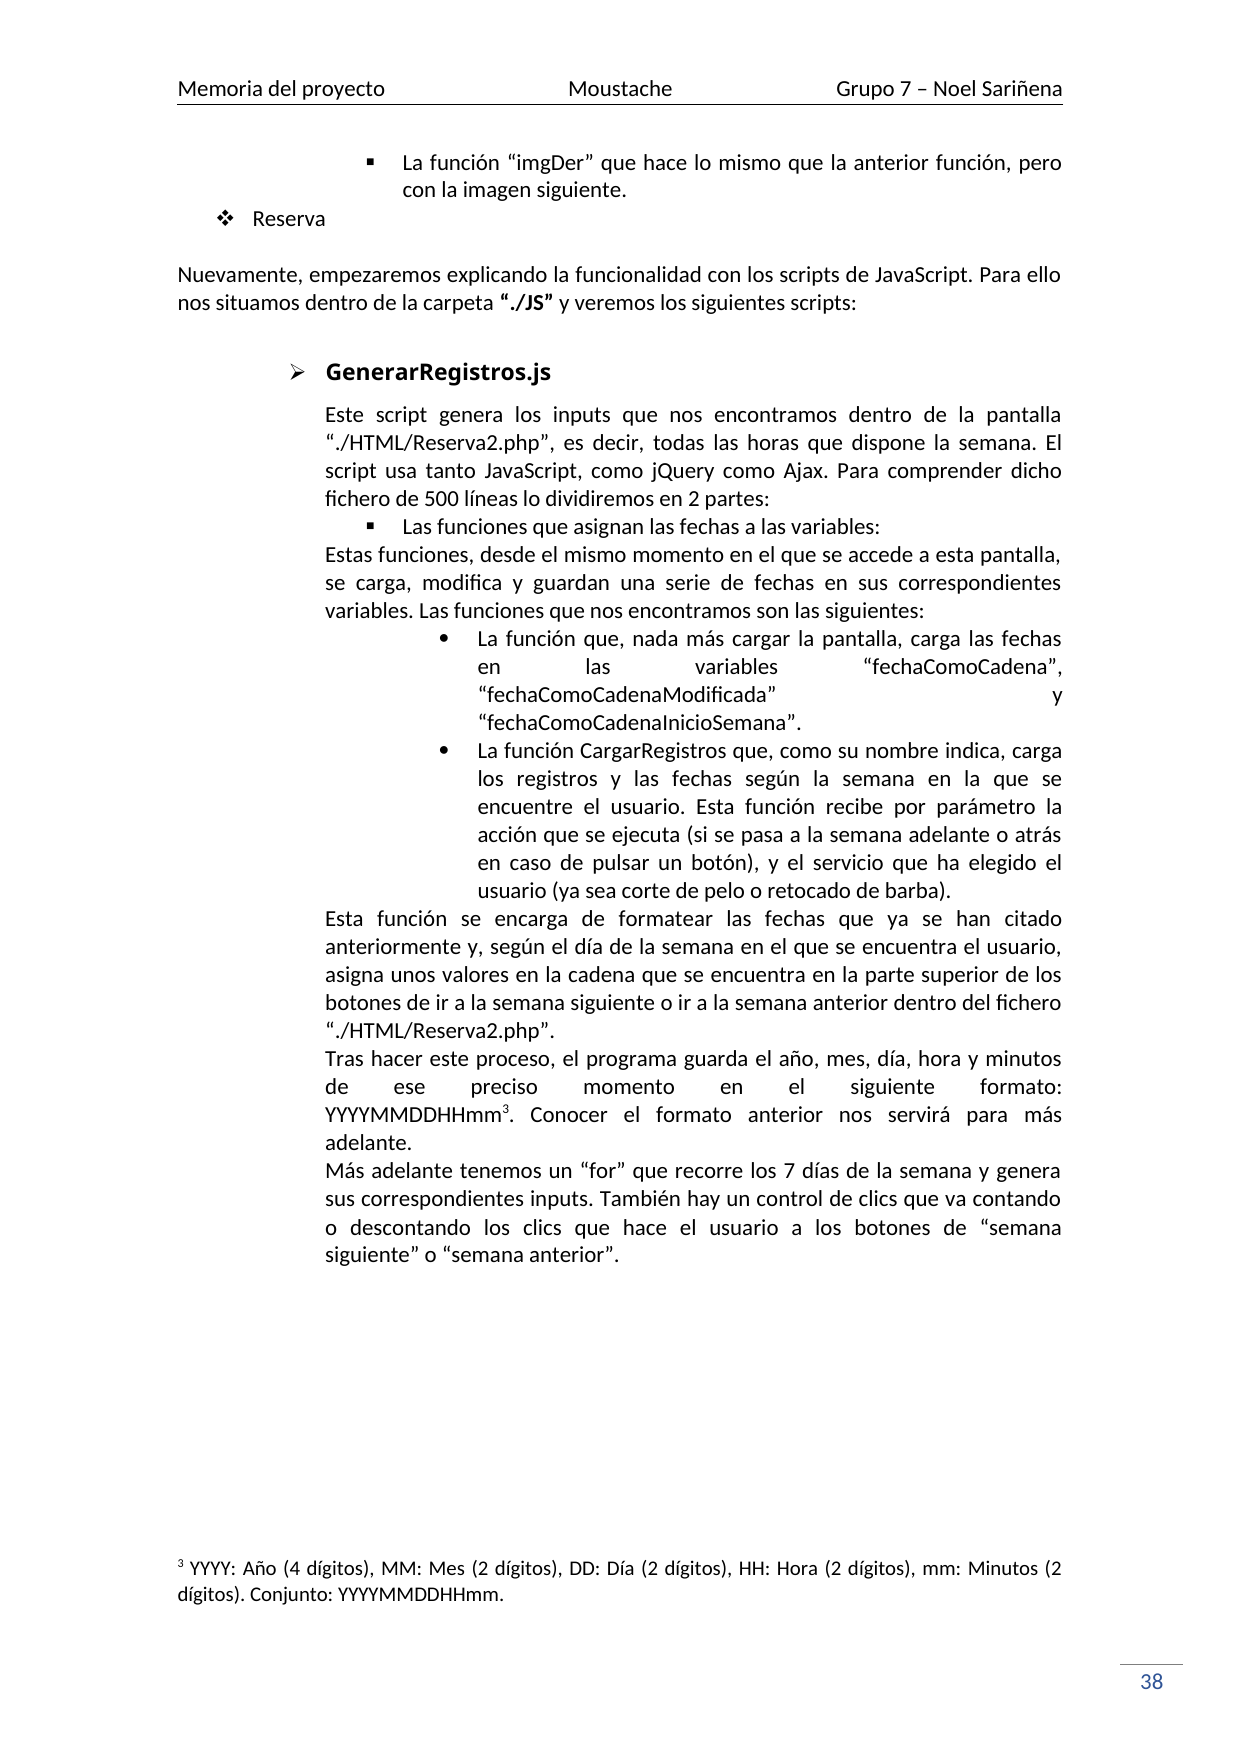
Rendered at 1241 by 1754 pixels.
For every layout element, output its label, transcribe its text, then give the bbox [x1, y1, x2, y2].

text Estas funciones, desde el mismo momento en el que se accede a esta pantalla, se carga, modifica y guardan una serie de fechas en sus correspondientes variables. Las funciones que nos encontramos son las siguientes: [325, 540, 1063, 624]
text Este script genera los inputs que nos encontramos dentro de la pantalla “./HTML/Reserva2.php”, es decir, todas las horas que dispone la semana. El script usa tanto JavaScript, como jQuery como Ajax. Para comprender dicho fichero de 500 líneas lo dividiremos en 2 partes: [325, 400, 1063, 512]
text Más adelante tenemos un “for” que recorre los 7 días de la semana y genera sus correspondientes inputs. También hay un control de clics que va contando o descontando los clics que hace el usuario a los botones de “semana siguiente” o “semana anterior”. [325, 1157, 1063, 1269]
text Nuevamente, empezaremos explicando la funcionalidad con los scripts de JavaScript. Para ello nos situamos dentro de la carpeta “./JS” y veremos los siguientes scripts: [177, 260, 1063, 316]
list GenerarRegistros.js [288, 356, 1063, 387]
text Tras hacer este proceso, el programa guarda el año, mes, día, hora y minutos de ese preciso momento en el siguiente formato: YYYYMMDDHHmm. Conocer el formato anterior nos servirá para más adelante. [325, 1044, 1063, 1157]
list La función CargarRegistros que, como su nombre indica, carga los registros y las fechas según la semana en la que se encuentre el usuario. Esta función recibe por parámetro la acción que se ejecuta (si se pasa a la semana adelante o atrás en caso de pulsar un botón), y el servicio que ha elegido el usuario (ya sea corte de pelo o retocado de barba). [440, 736, 1063, 904]
list Las funciones que asignan las fechas a las variables: [365, 512, 1063, 540]
list La función que, nada más cargar la pantalla, carga las fechas en las variables “fechaComoCadena”, “fechaComoCadenaModificada” y “fechaComoCadenaInicioSemana”. [440, 624, 1063, 736]
list La función “imgDer” que hace lo mismo que la anterior función, pero con la imagen siguiente. [365, 148, 1063, 204]
list Reserva [215, 204, 1063, 232]
text Esta función se encarga de formatear las fechas que ya se han citado anteriormente y, según el día de la semana en el que se encuentra el usuario, asigna unos valores en la cadena que se encuentra en la parte superior de los botones de ir a la semana siguiente o ir a la semana anterior dentro del fichero “./HTML/Reserva2.php”. [325, 904, 1063, 1044]
